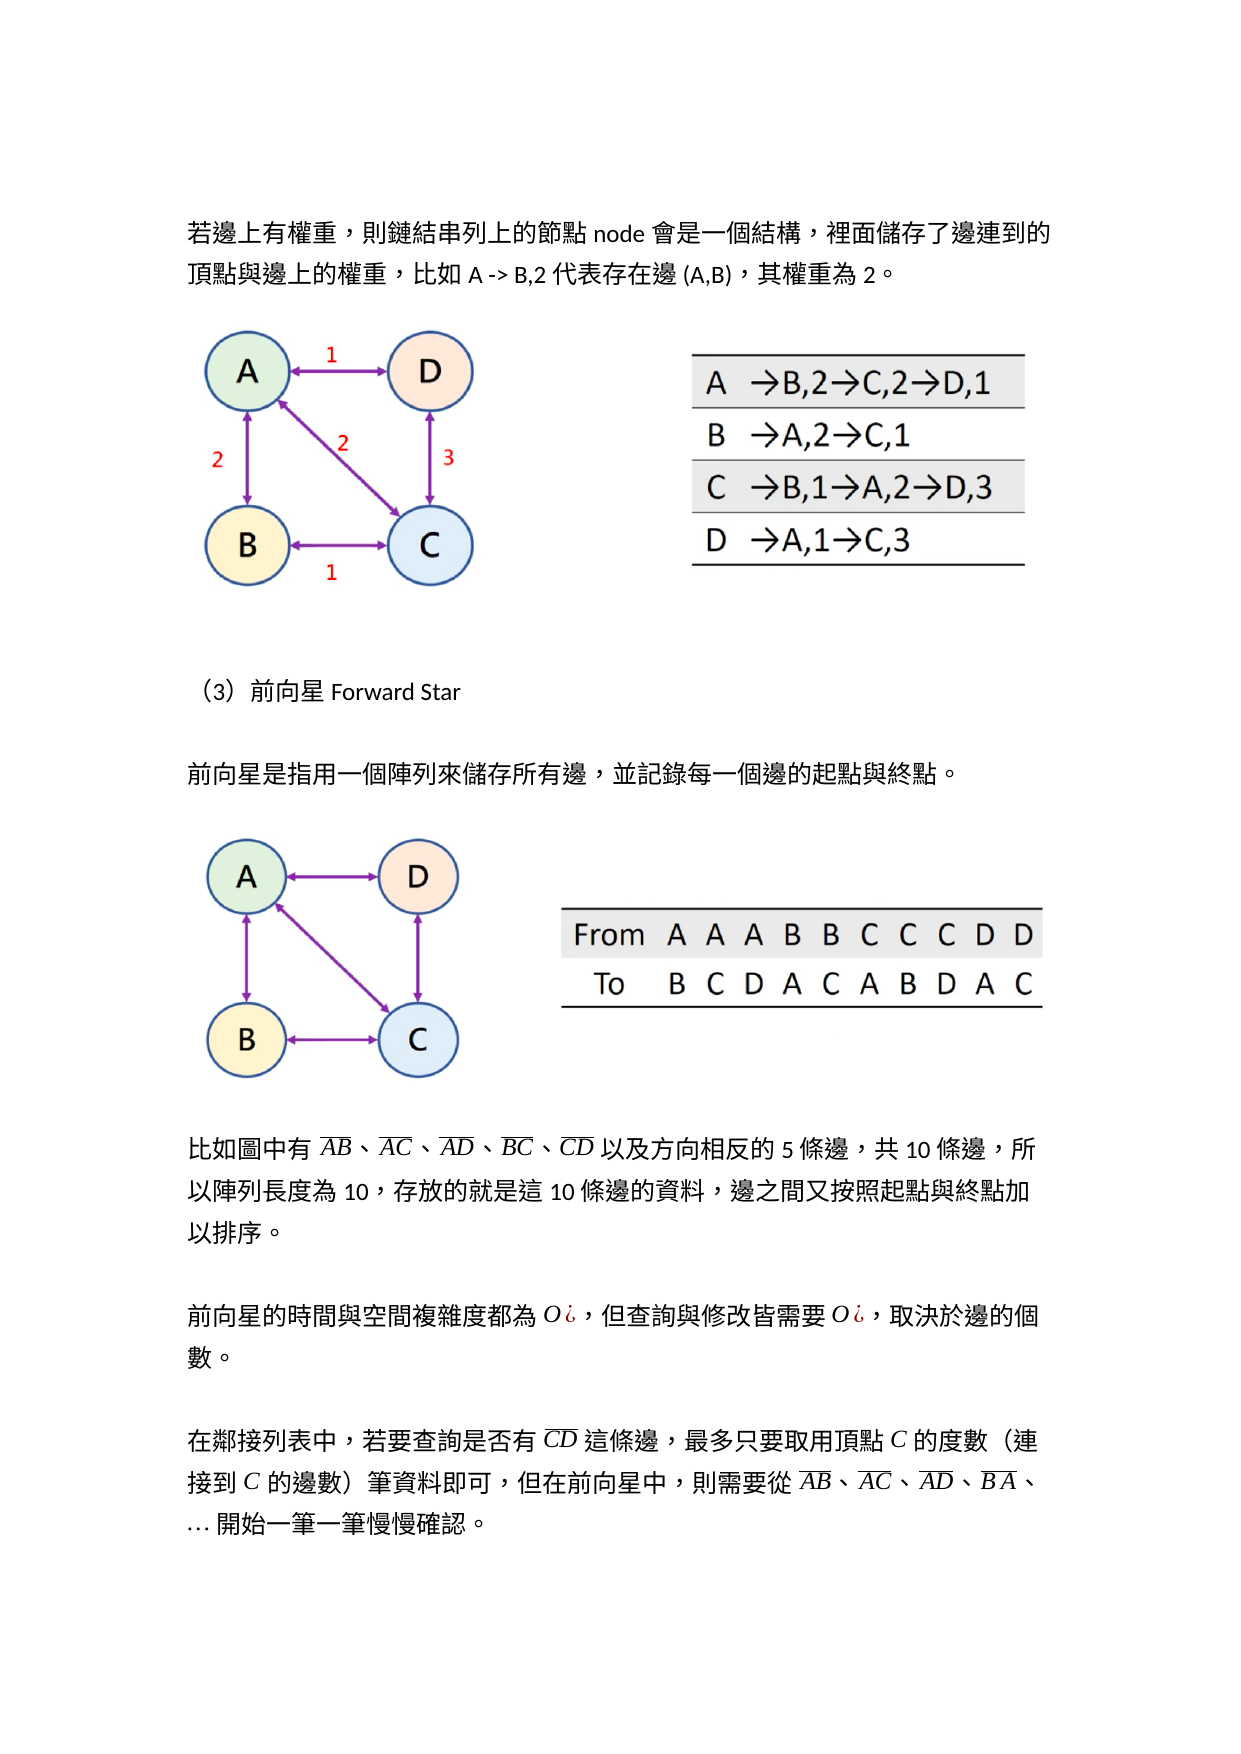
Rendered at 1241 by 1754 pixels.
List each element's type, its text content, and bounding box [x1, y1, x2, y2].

text 前向星的時間與空間複雜度都為 ，但查詢與修改皆需要 ，取決於邊的個數。 [187, 1294, 1053, 1377]
picture [187, 835, 1053, 1084]
text 前向星是指用一個陣列來儲存所有邊，並記錄每一個邊的起點與終點。 [187, 752, 1053, 794]
text 比如圖中有 、、、、 以及方向相反的 5 條邊，共 10 條邊，所以陣列長度為 10，存放的就是這 10 條邊的資料，邊之間又按照起點與終點加以排序。 [187, 1127, 1053, 1252]
text 在鄰接列表中，若要查詢是否有 這條邊，最多只要取用頂點 的度數（連接到 的邊數）筆資料即可，但在前向星中，則需要從 、、、、 開始一筆一筆慢慢確認。 [187, 1419, 1053, 1544]
picture [175, 321, 1041, 607]
text （3）前向星 Forward Star [187, 669, 1053, 710]
text 若邊上有權重，則鏈結串列上的節點 node 會是一個結構，裡面儲存了邊連到的頂點與邊上的權重，比如 A -> B,2 代表存在邊 (A,B)，其權重為 2。 [187, 210, 1053, 294]
